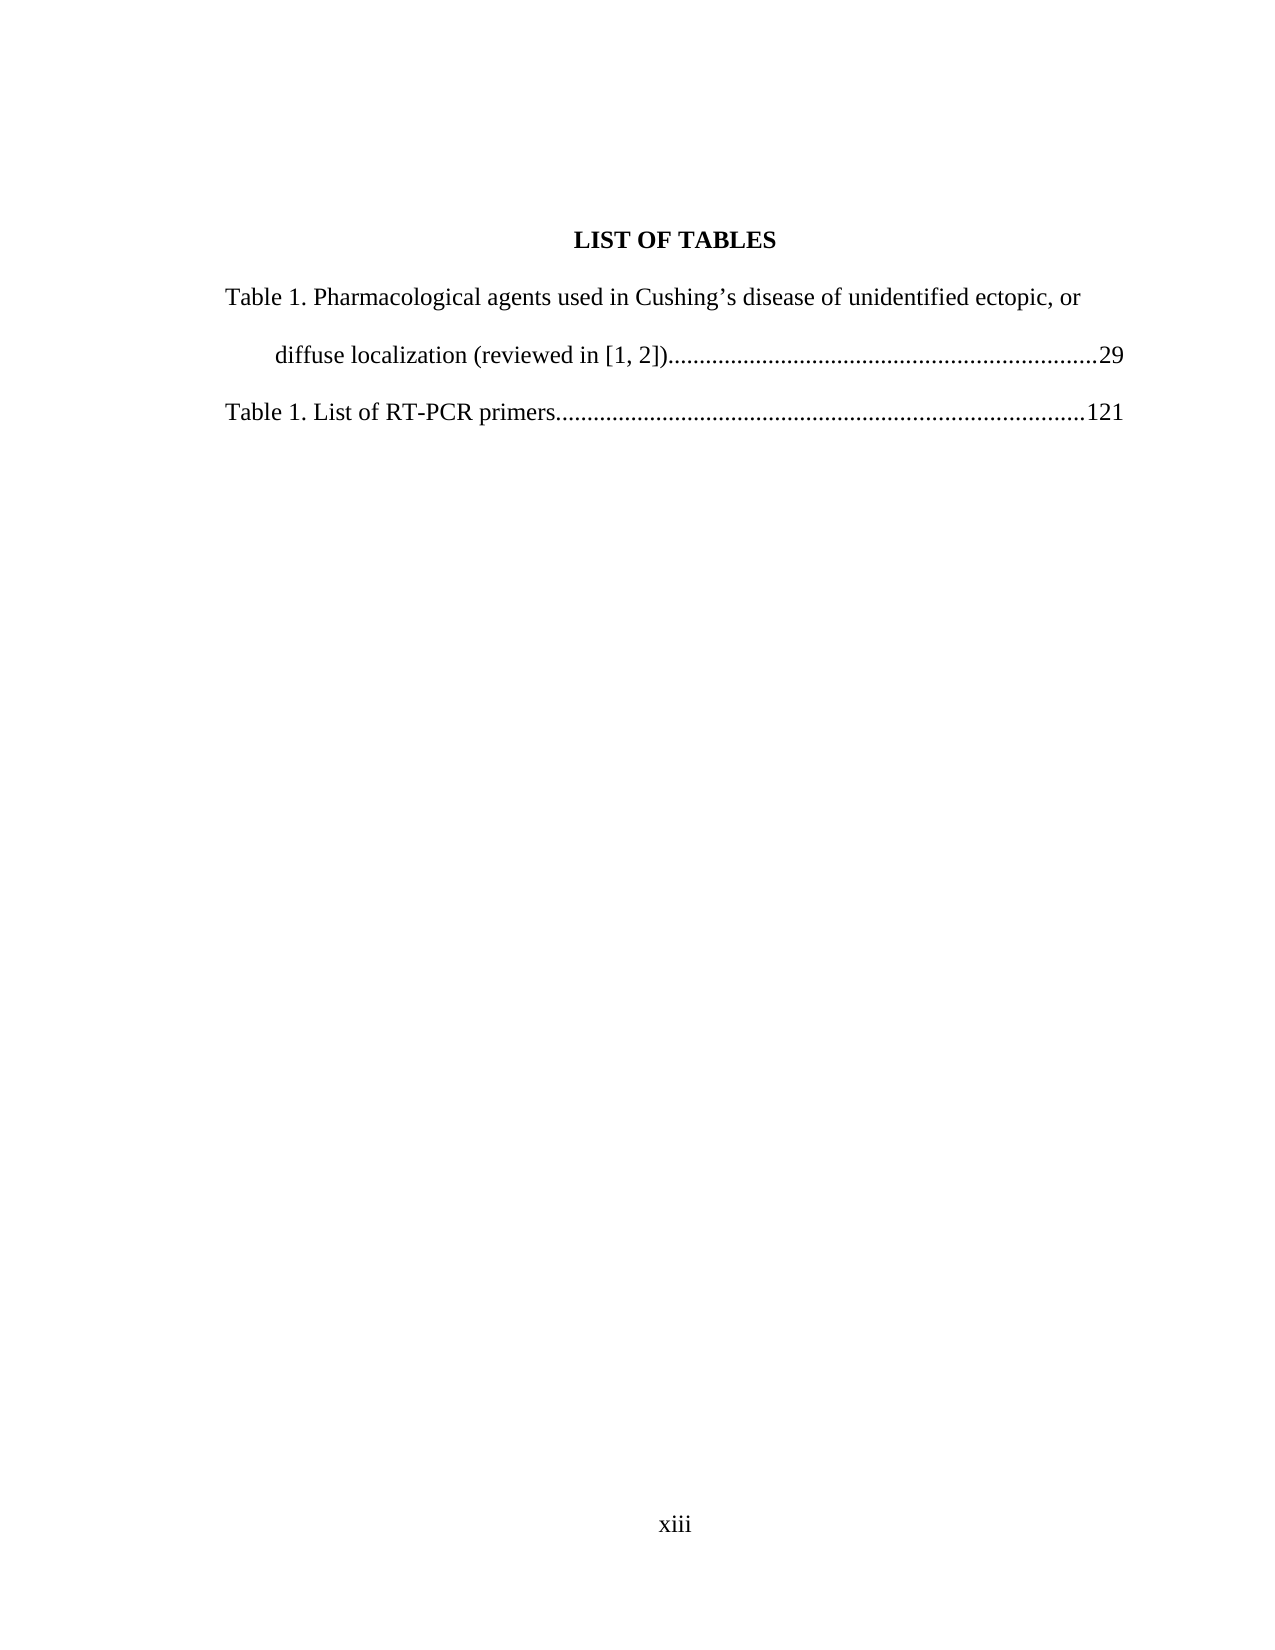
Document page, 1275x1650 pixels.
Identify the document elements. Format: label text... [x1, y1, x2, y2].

subtitle LIST OF TABLES [225, 225, 1125, 254]
text Table 1. List of RT-PCR primers. 121 [225, 397, 1125, 426]
text Table 1. Pharmacological agents used in Cushing’s disease of unidentified ectopic, or diffuse localization (reviewed in [1, 2]) 29 [225, 282, 1125, 369]
